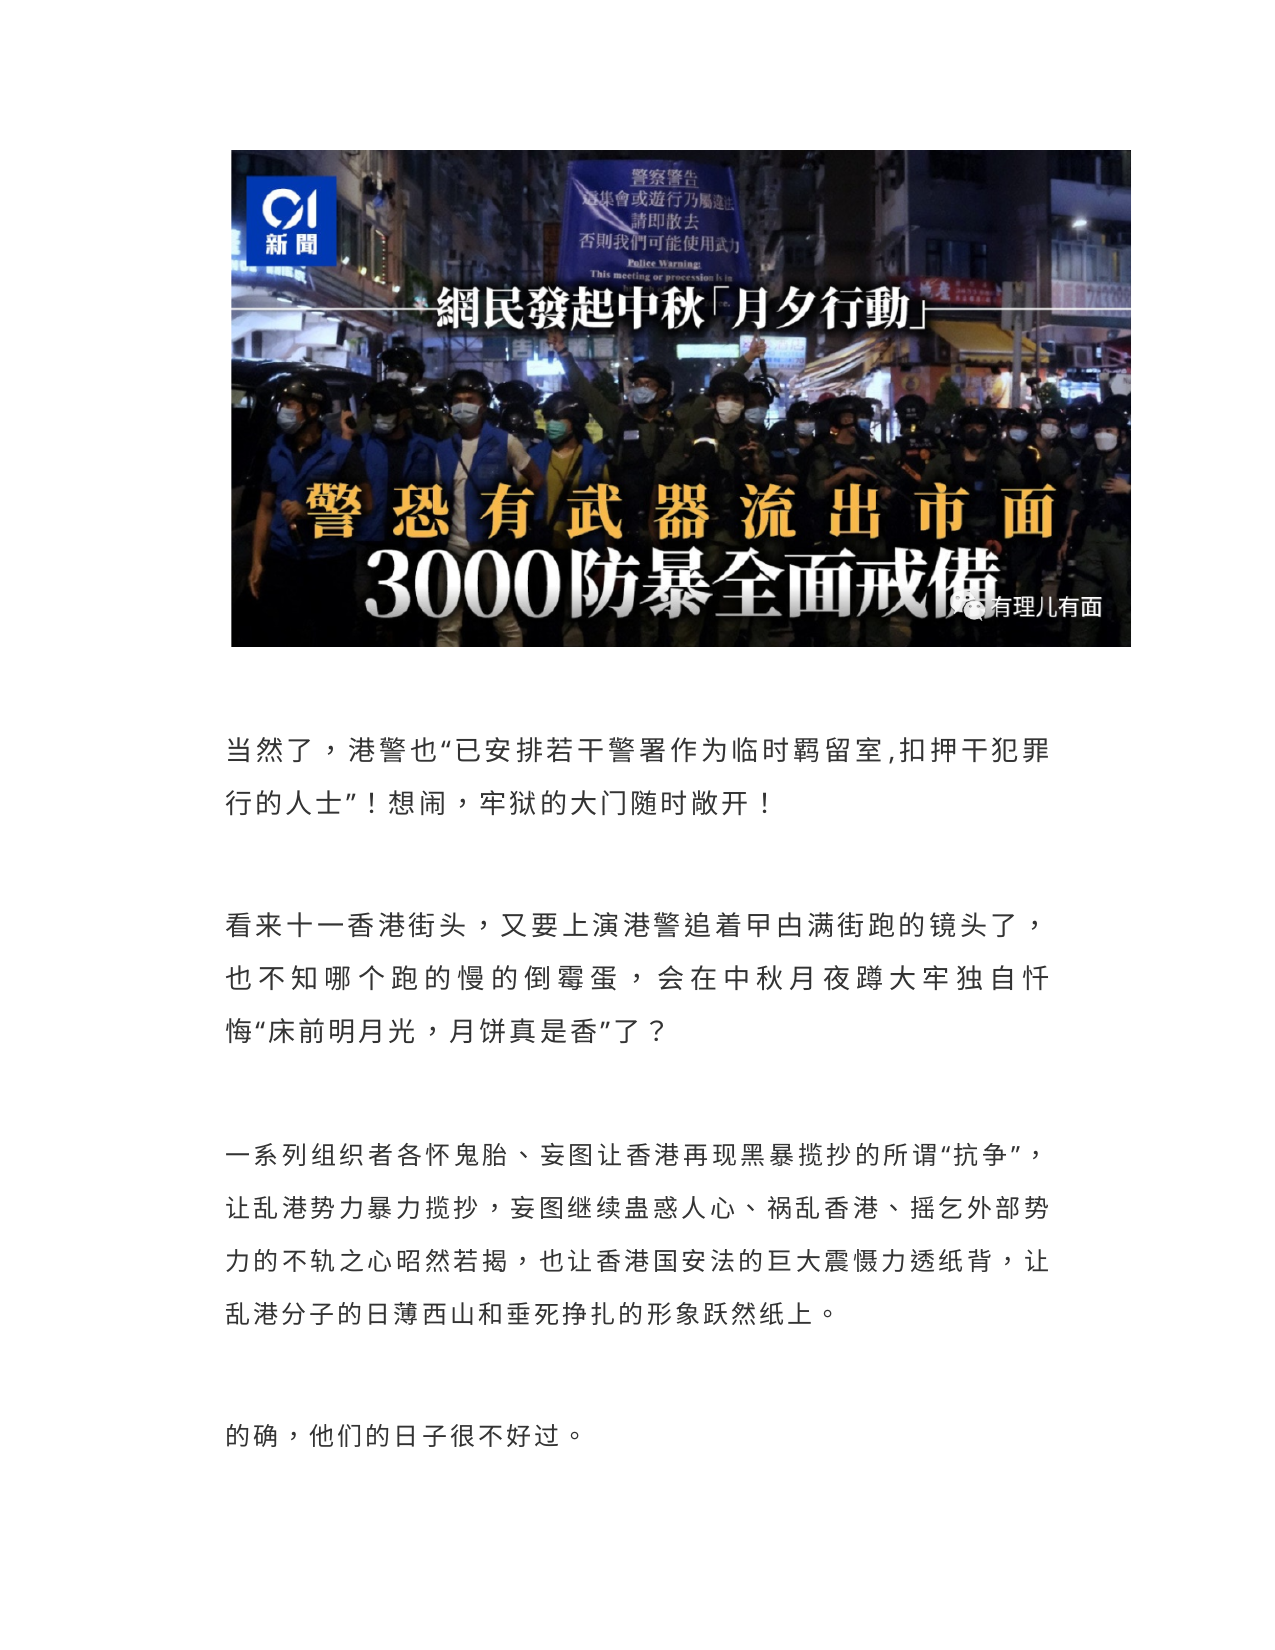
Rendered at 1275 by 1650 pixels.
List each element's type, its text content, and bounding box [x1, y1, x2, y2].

text 的确，他们的日子很不好过。 [225, 1400, 1050, 1453]
text 看来十一香港街头，又要上演港警追着曱甴满街跑的镜头了，也不知哪个跑的慢的倒霉蛋，会在中秋月夜蹲大牢独自忏悔“床前明月光，月饼真是香”了？ [225, 890, 1050, 1050]
text 一系列组织者各怀鬼胎、妄图让香港再现黑暴揽抄的所谓“抗争”，让乱港势力暴力揽抄，妄图继续蛊惑人心、祸乱香港、摇乞外部势力的不轨之心昭然若揭，也让香港国安法的巨大震慑力透纸背，让乱港分子的日薄西山和垂死挣扎的形象跃然纸上。 [225, 1118, 1050, 1331]
text 当然了，港警也“已安排若干警署作为临时羁留室,扣押干犯罪行的人士”！想闹，牢狱的大门随时敞开！ [225, 715, 1050, 822]
picture [231, 150, 1132, 647]
